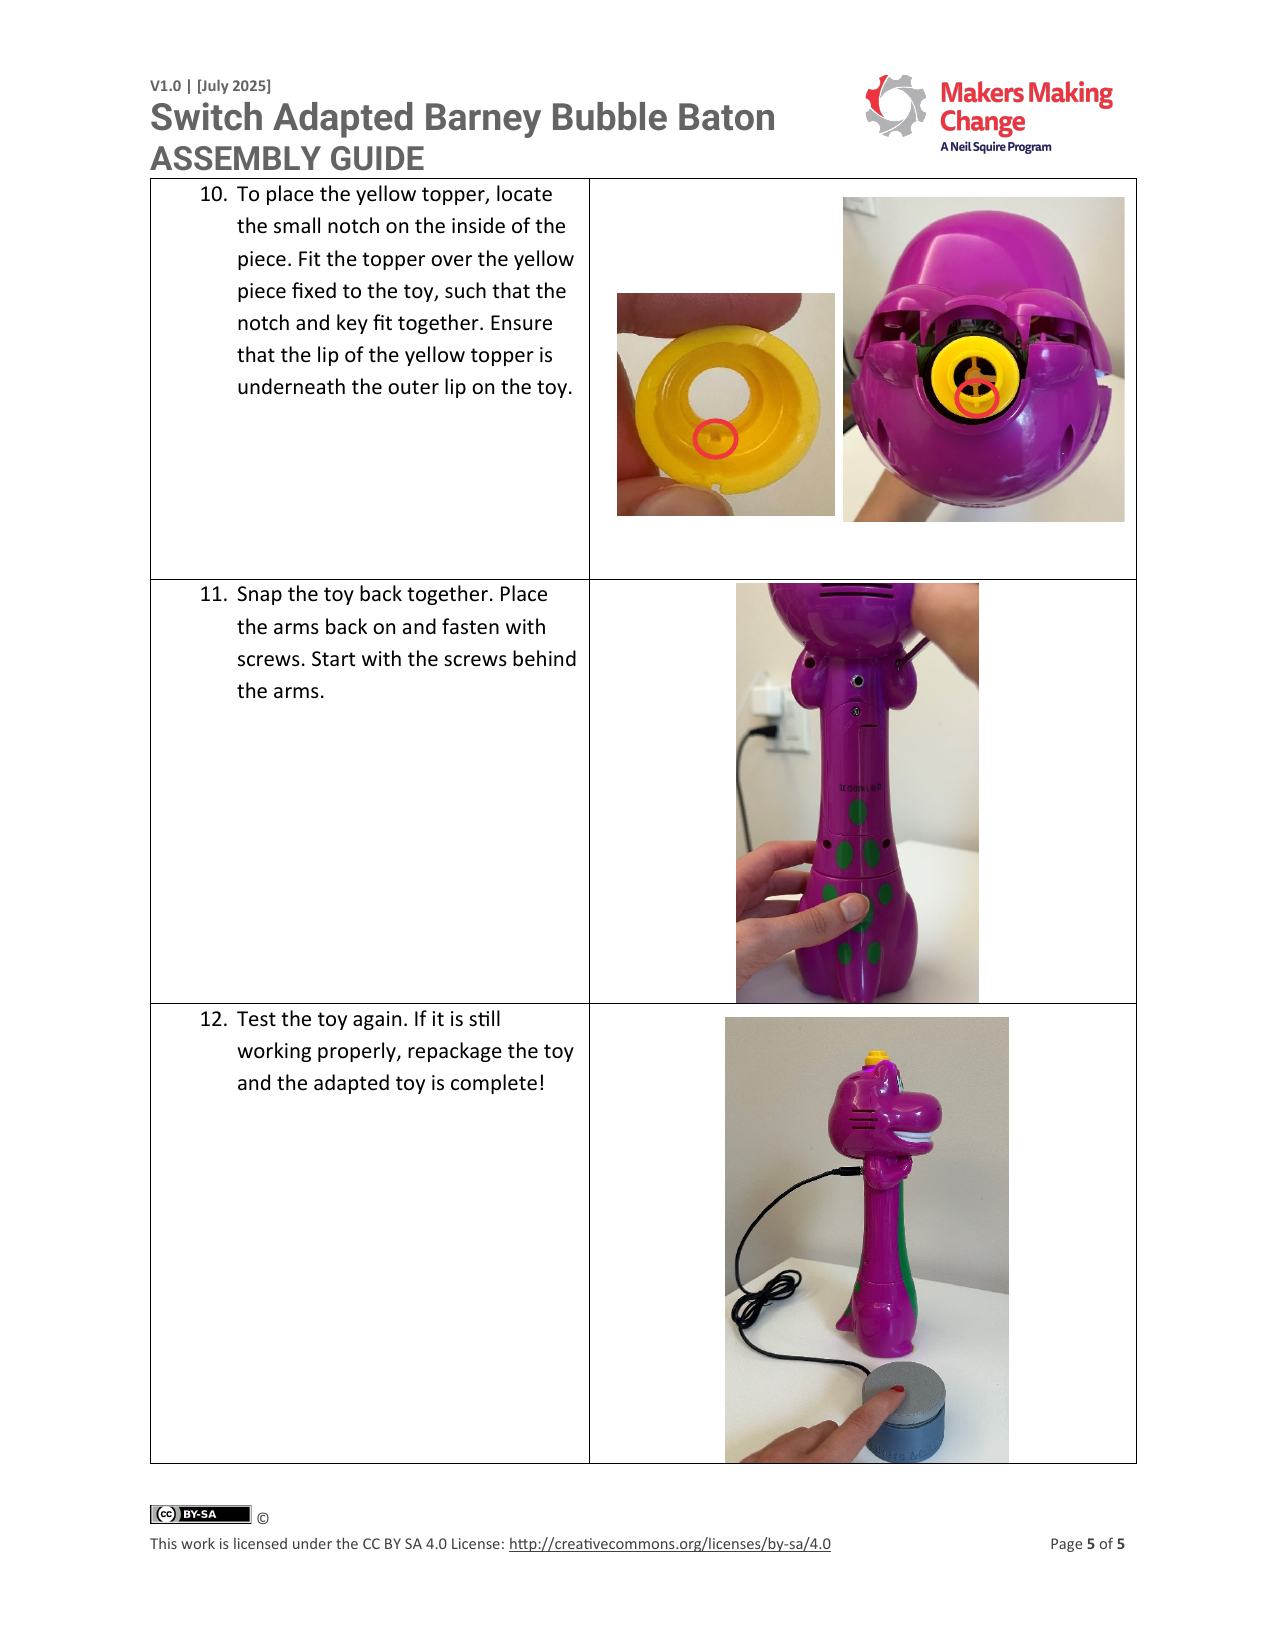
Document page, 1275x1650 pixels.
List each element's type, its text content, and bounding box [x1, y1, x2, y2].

picture [736, 583, 979, 1003]
picture [865, 75, 1113, 154]
table_cell To place the yellow topper, locate the small notch on the inside of the piece. Fit the topper over the yellow piece fixed to the toy, such that the notch and key fit together. Ensure that the lip of the yellow topper is underneath the outer lip on the toy. [151, 179, 589, 578]
picture [843, 197, 1125, 522]
table_cell Snap the toy back together. Place the arms back on and fasten with screws. Start with the screws behind the arms. [151, 580, 589, 1003]
table_cell [590, 1004, 1136, 1463]
picture [150, 1505, 252, 1524]
table_cell [590, 580, 1136, 1003]
table_cell [590, 179, 1136, 578]
table_cell Test the toy again. If it is still working properly, repackage the toy and the adapted toy is complete! [151, 1004, 589, 1463]
picture [725, 1017, 1009, 1463]
picture [617, 293, 835, 516]
